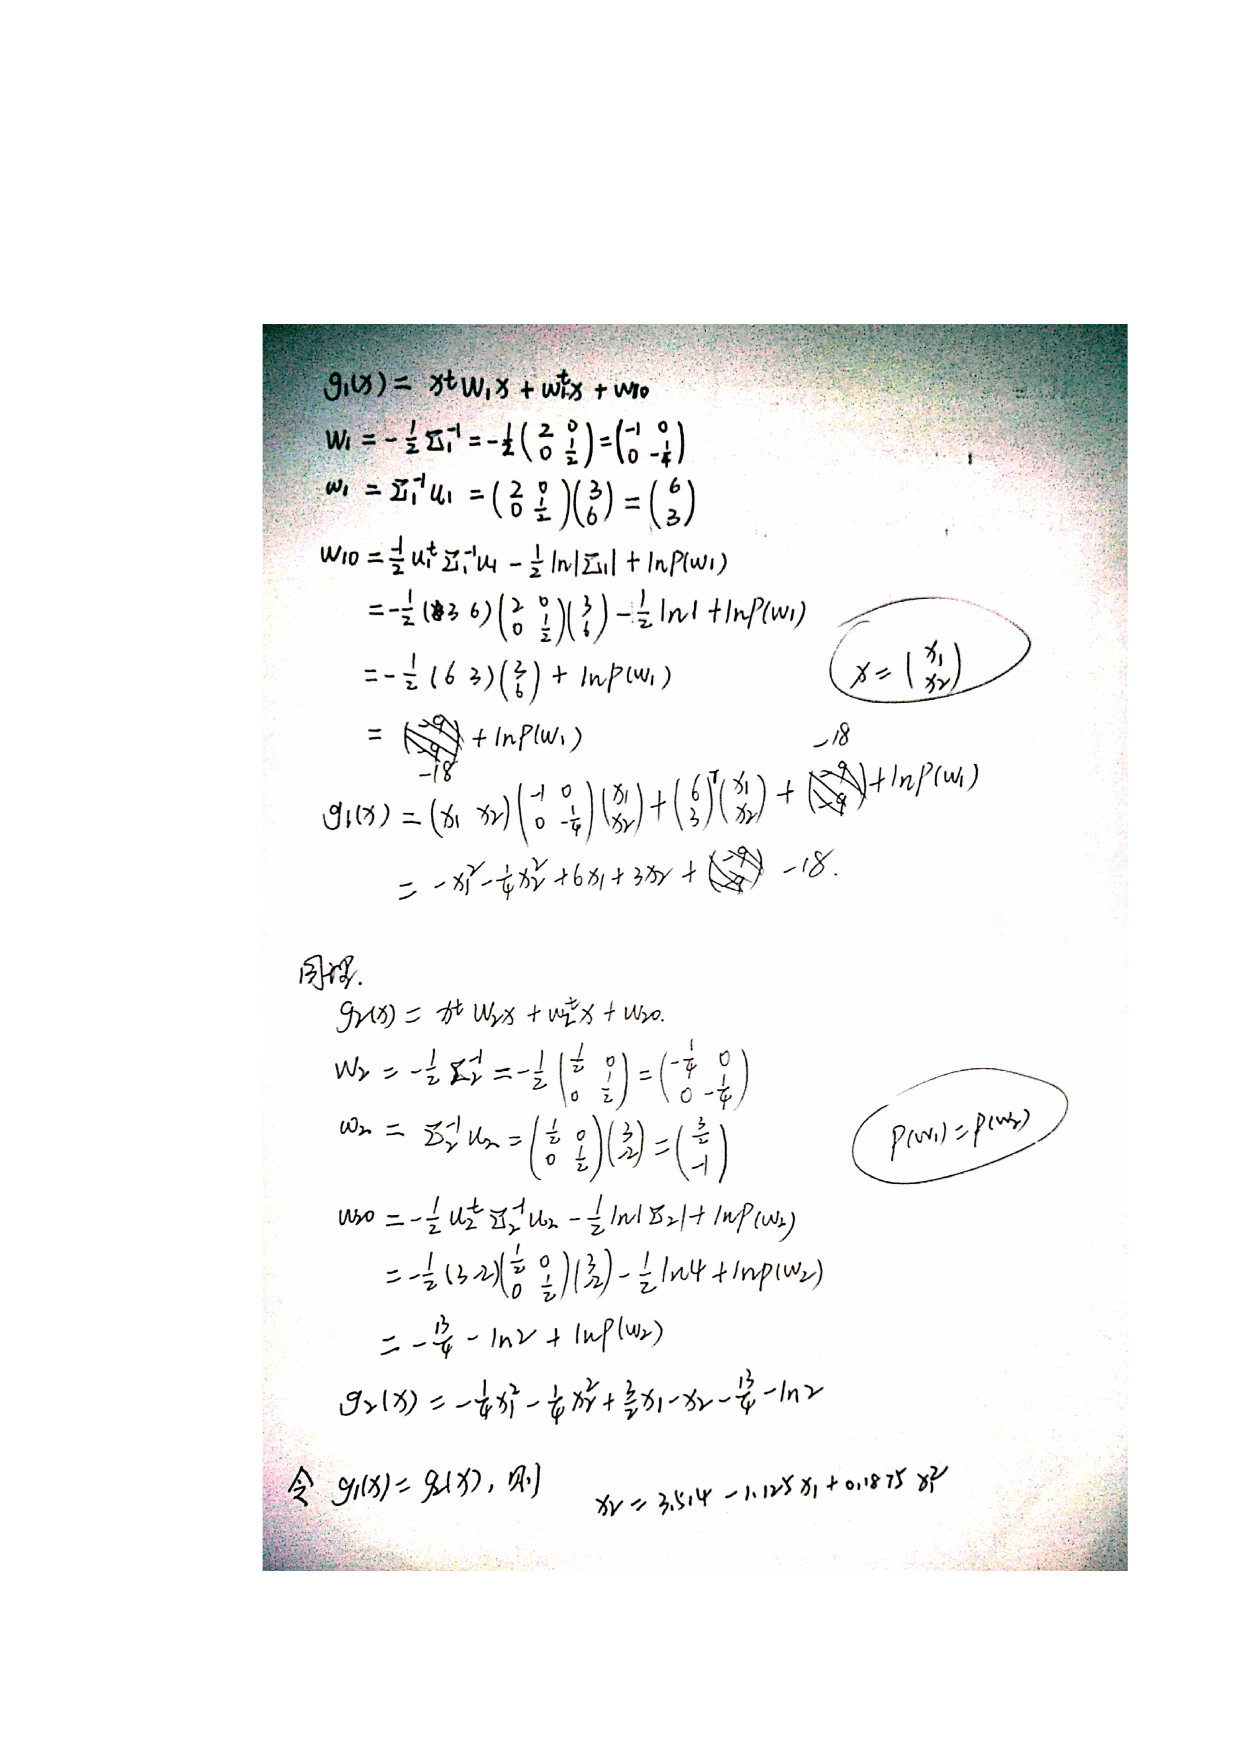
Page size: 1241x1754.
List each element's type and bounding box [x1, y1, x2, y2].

picture [262, 324, 1128, 1571]
